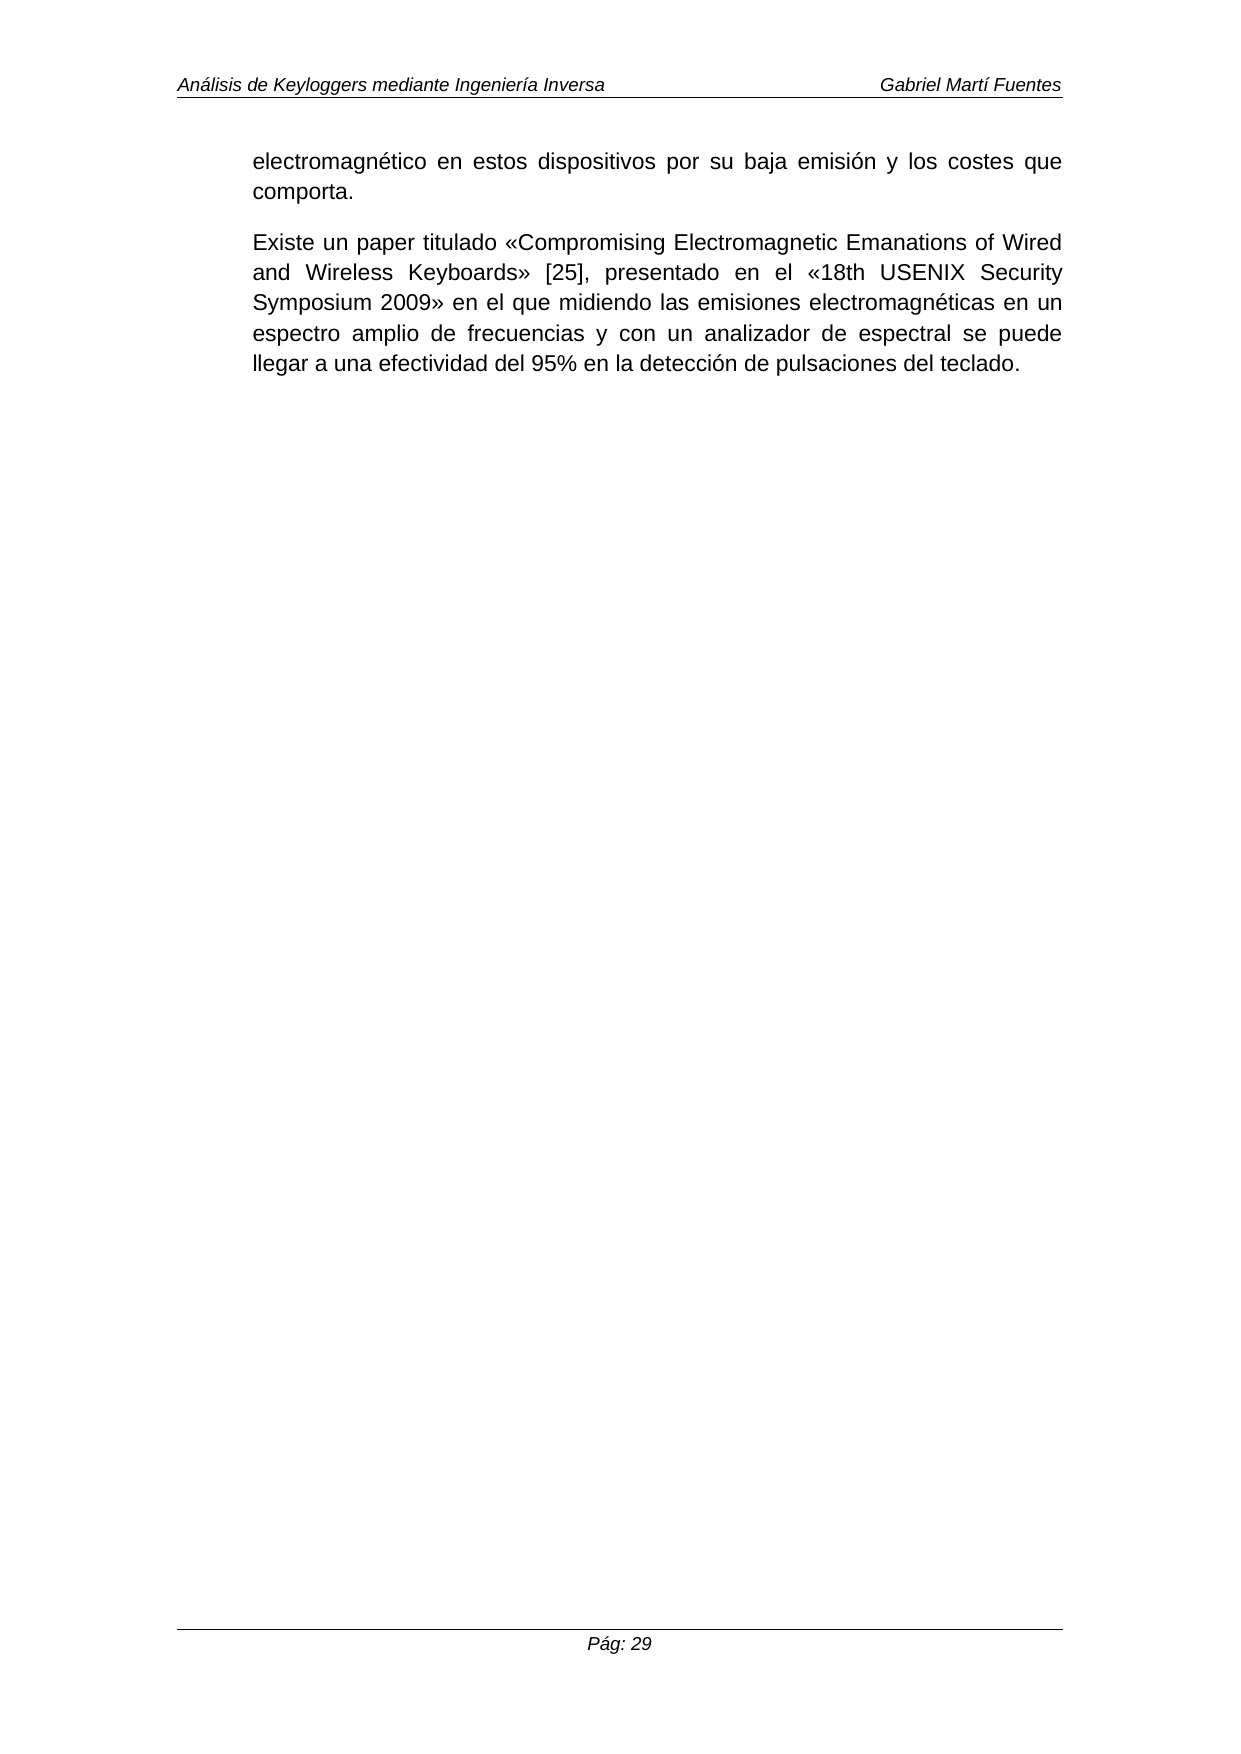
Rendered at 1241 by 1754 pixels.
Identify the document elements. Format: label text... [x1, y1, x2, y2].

text Existe un paper titulado «Compromising Electromagnetic Emanations of Wired and Wireless Keyboards», presentado en el «18th USENIX Security Symposium 2009» en el que midiendo las emisiones electromagnéticas en un espectro amplio de frecuencias y con un analizador de espectral se puede llegar a una efectividad del 95% en la detección de pulsaciones del teclado. [252, 229, 1063, 376]
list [215, 148, 1063, 204]
